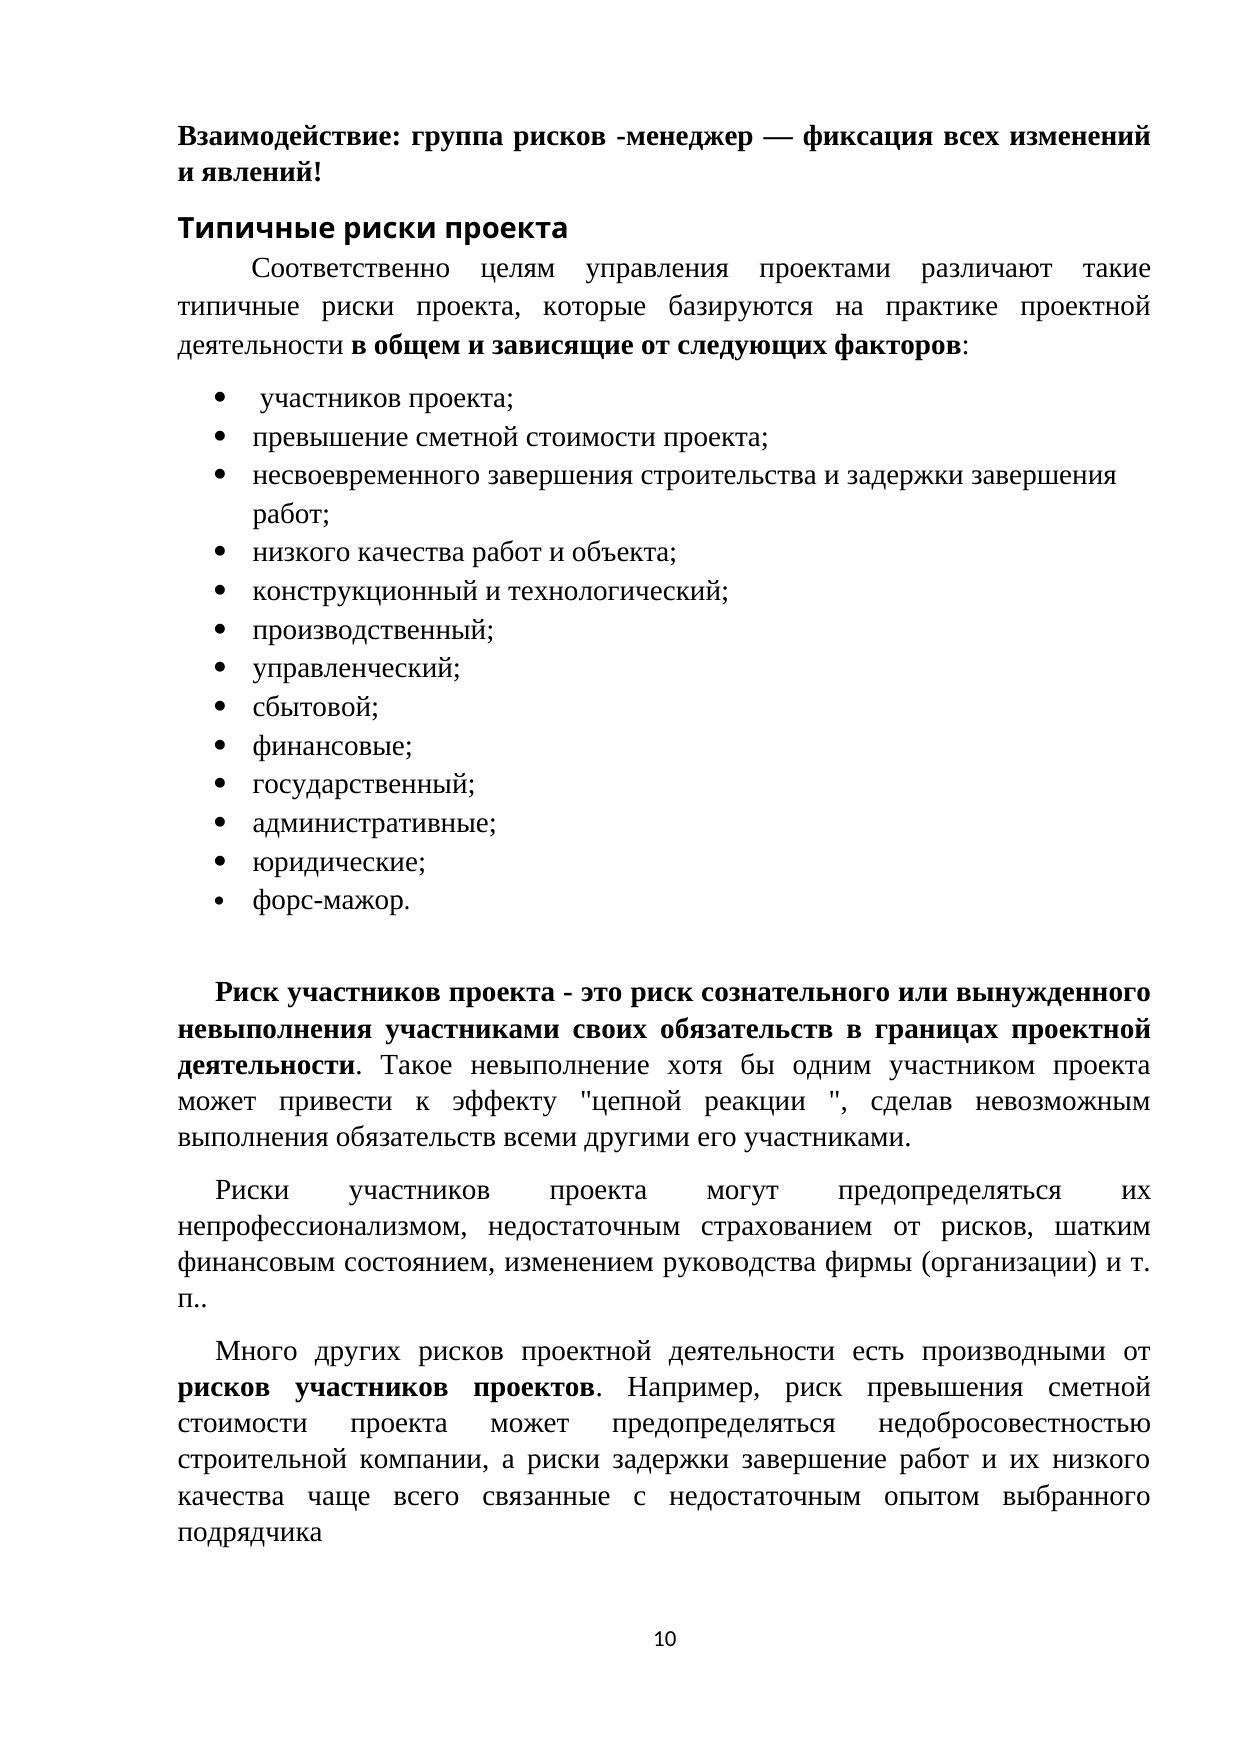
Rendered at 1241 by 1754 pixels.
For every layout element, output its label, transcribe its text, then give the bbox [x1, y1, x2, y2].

list государственный; [215, 766, 1152, 800]
subtitle Типичные риски проекта [177, 207, 1152, 247]
list производственный; [215, 612, 1152, 646]
list превышение сметной стоимости проекта; [215, 419, 1152, 452]
text Много других рисков проектной деятельности есть производными от рисков участников проектов. Например, риск превышения сметной стоимости проекта может предопределяться недобросовестностью строительной компании, а риски задержки завершение работ и их низкого качества чаще всего связанные с недостаточным опытом выбранного подрядчика [177, 1333, 1152, 1547]
text Взаимодействие: группа рисков -менеджер — фиксация всех изменений и явлений! [177, 118, 1152, 188]
text Риски участников проекта могут предопределяться их непрофессионализмом, недостаточным страхованием от рисков, шатким финансовым состоянием, изменением руководства фирмы (организации) и т. п.. [177, 1172, 1152, 1314]
list участников проекта; [215, 380, 1152, 414]
list управленческий; [215, 651, 1152, 684]
list финансовые; [215, 728, 1152, 761]
list сбытовой; [215, 689, 1152, 723]
list низкого качества работ и объекта; [215, 534, 1152, 568]
list конструкционный и технологический; [215, 573, 1152, 607]
list юридические; [215, 844, 1152, 877]
list несвоевременного завершения строительства и задержки завершения работ; [215, 457, 1152, 529]
text Риск участников проекта - это риск сознательного или вынужденного невыполнения участниками своих обязательств в границах проектной деятельности. Такое невыполнение хотя бы одним участником проекта может привести к эффекту "цепной реакции ", сделав невозможным выполнения обязательств всеми другими его участниками. [177, 974, 1152, 1153]
list форс-мажор. [215, 882, 1152, 917]
list административные; [215, 805, 1152, 839]
text Соответственно целям управления проектами различают такие типичные риски проекта, которые базируются на практике проектной деятельности в общем и зависящие от следующих факторов: [177, 250, 1152, 361]
